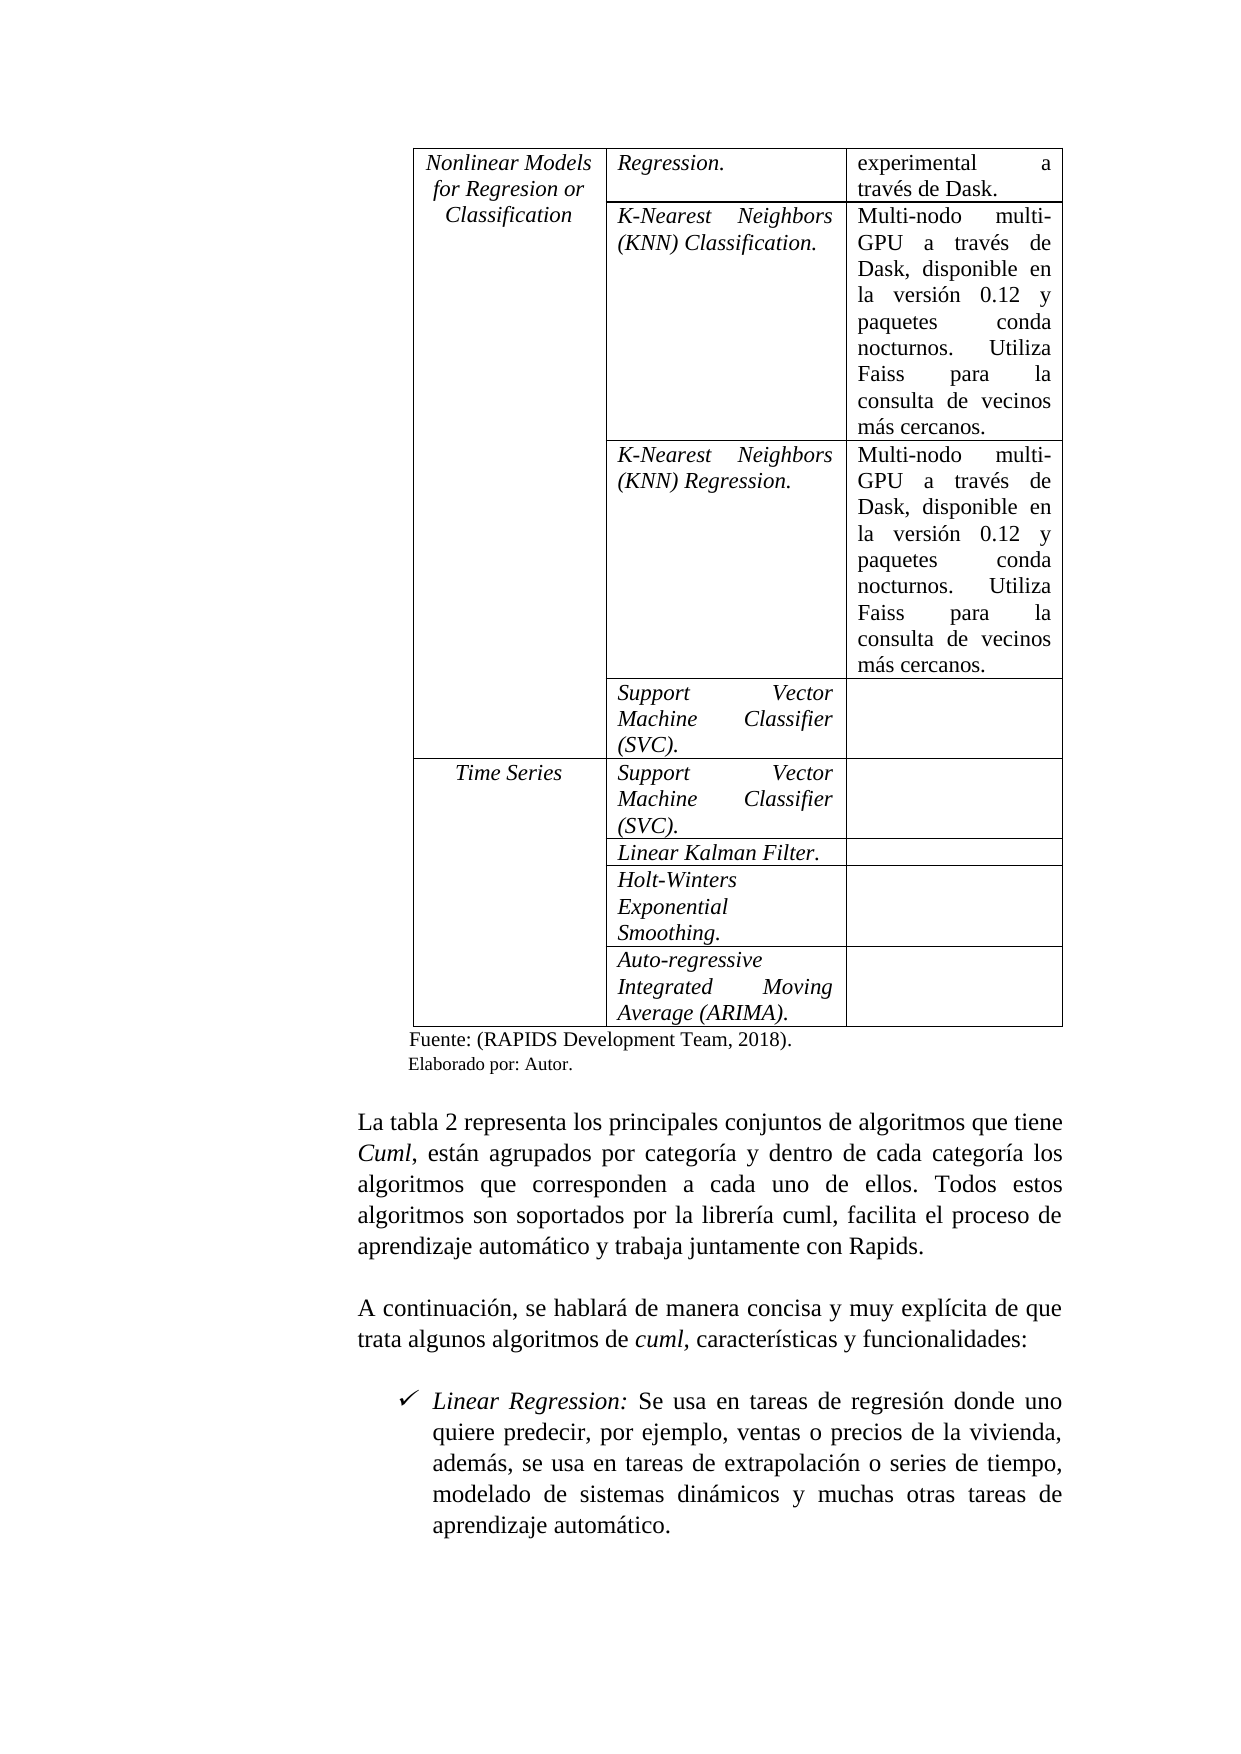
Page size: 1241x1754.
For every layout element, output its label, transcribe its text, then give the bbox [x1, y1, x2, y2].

table_cell [847, 839, 1062, 865]
table_cell Multi-nodo multi-GPU a través de Dask, disponible en la versión 0.12 y paquetes conda nocturnos. Utiliza Faiss para la consulta de vecinos más cercanos. [847, 203, 1062, 439]
table_cell K-Nearest Neighbors (KNN) Regression. [607, 441, 846, 678]
table_cell Auto-regressive Integrated Moving Average (ARIMA). [607, 947, 846, 1026]
table_cell Time Series [414, 759, 606, 1026]
list Fuente: (RAPIDS Development Team, 2018). [357, 1027, 1063, 1051]
list A continuación, se hablará de manera concisa y muy explícita de que trata algunos algoritmos de cuml, características y funcionalidades: [357, 1293, 1063, 1353]
list La tabla 2 representa los principales conjuntos de algoritmos que tiene Cuml, están agrupados por categoría y dentro de cada categoría los algoritmos que corresponden a cada uno de ellos. Todos estos algoritmos son soportados por la librería cuml, facilita el proceso de aprendizaje automático y trabaja juntamente con Rapids. [357, 1107, 1063, 1260]
table_cell K-Nearest Neighbors (KNN) Classification. [607, 203, 846, 439]
table_cell [847, 866, 1062, 946]
list Linear Regression: Se usa en tareas de regresión donde uno quiere predecir, por ejemplo, ventas o precios de la vivienda, además, se usa en tareas de extrapolación o series de tiempo, modelado de sistemas dinámicos y muchas otras tareas de aprendizaje automático. [395, 1386, 1063, 1539]
table_cell [847, 679, 1062, 758]
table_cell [847, 149, 1062, 201]
table_cell Multi-nodo multi-GPU a través de Dask, disponible en la versión 0.12 y paquetes conda nocturnos. Utiliza Faiss para la consulta de vecinos más cercanos. [847, 441, 1062, 678]
table_cell [847, 759, 1062, 838]
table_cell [607, 149, 846, 201]
list Elaborado por: Autor. [357, 1053, 1063, 1074]
table_cell [847, 947, 1062, 1026]
table_cell Support Vector Machine Classifier (SVC). [607, 679, 846, 758]
table_cell Linear Kalman Filter. [607, 839, 846, 865]
table_cell Holt-Winters Exponential Smoothing. [607, 866, 846, 946]
table_cell Support Vector Machine Classifier (SVC). [607, 759, 846, 838]
